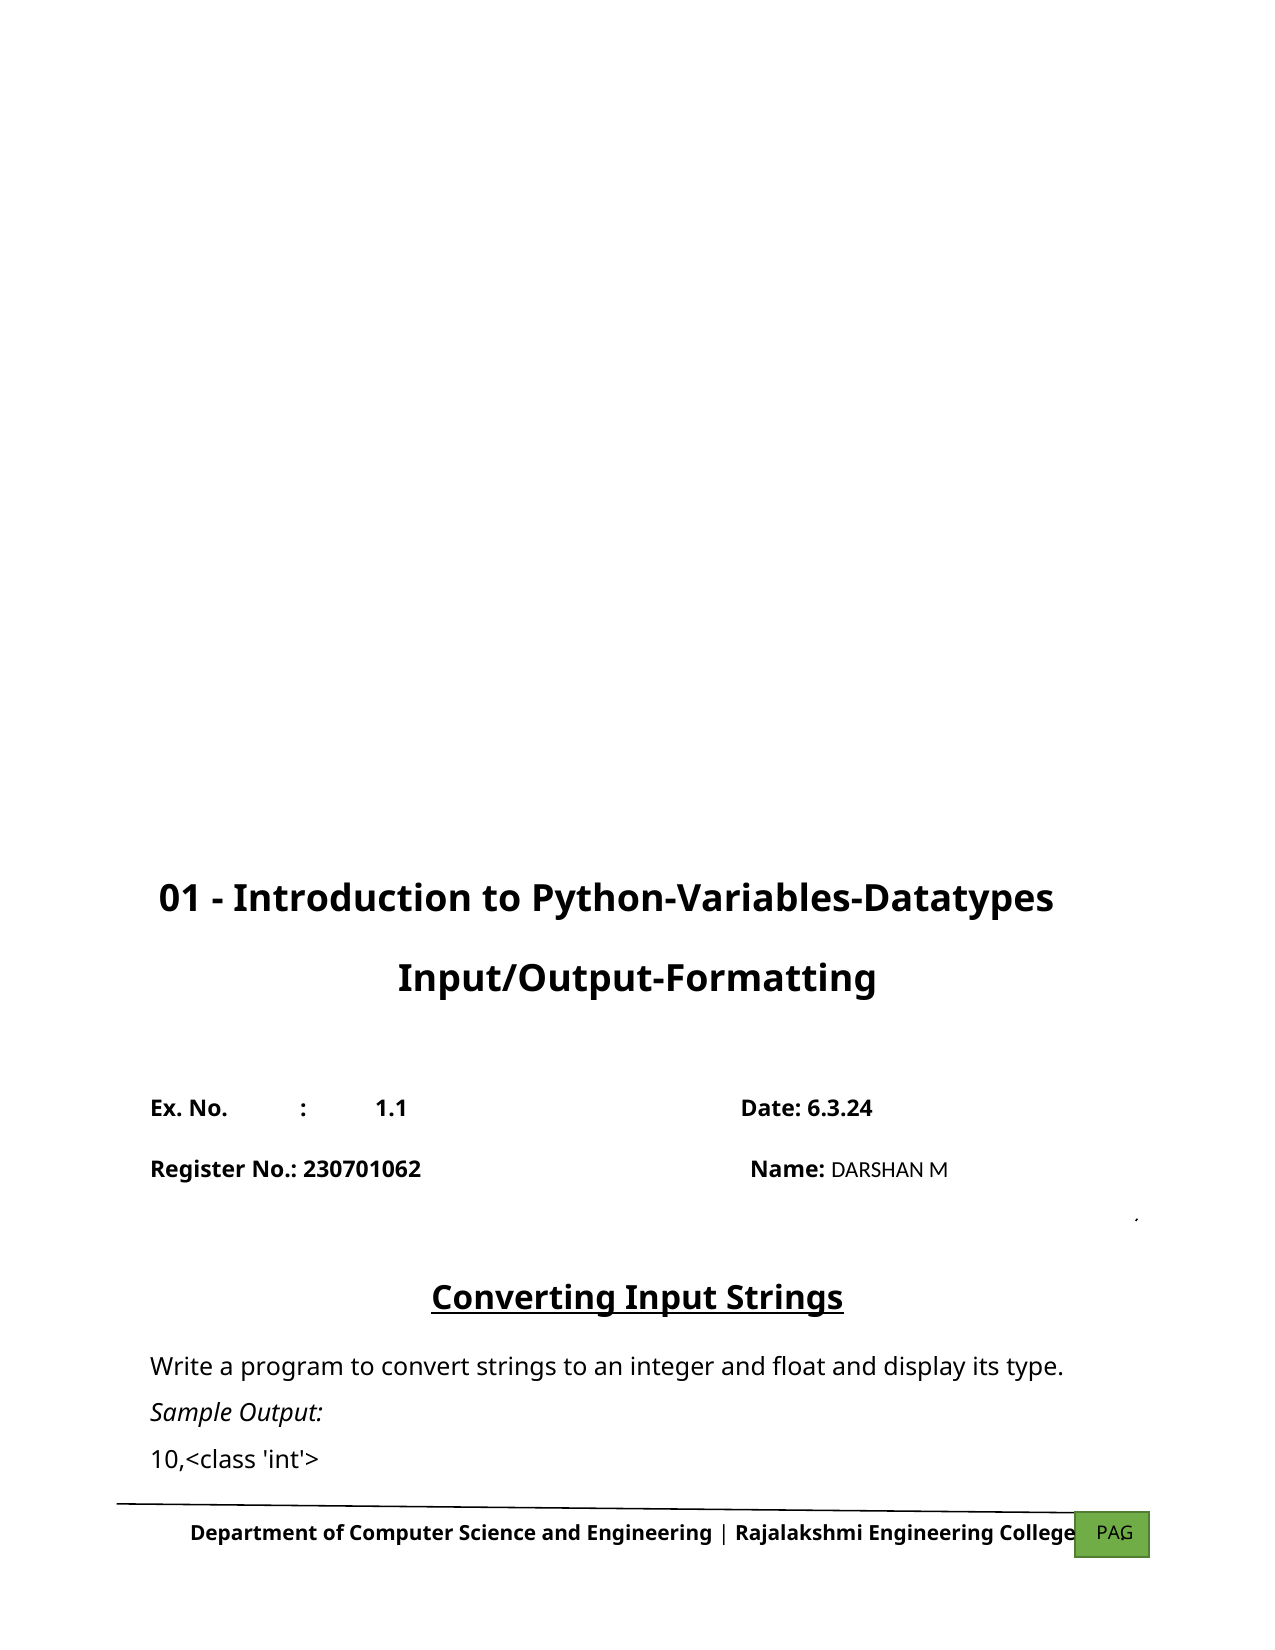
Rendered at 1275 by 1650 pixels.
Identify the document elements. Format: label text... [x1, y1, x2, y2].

text 01 - Introduction to Python-Variables-Datatypes [150, 871, 1125, 922]
text 10,<class 'int'> [150, 1441, 1125, 1475]
text Register No.: 230701062 Name: DARSHAN M [150, 1153, 1125, 1184]
text Write a program to convert strings to an integer and float and display its type. [150, 1348, 1125, 1382]
text Converting Input Strings [150, 1273, 1125, 1319]
text Input/Output-Formatting [150, 952, 1125, 1003]
text Ex. No. : 1.1 Date: 6.3.24 [150, 1092, 1125, 1123]
text Sample Output: [150, 1395, 1125, 1429]
